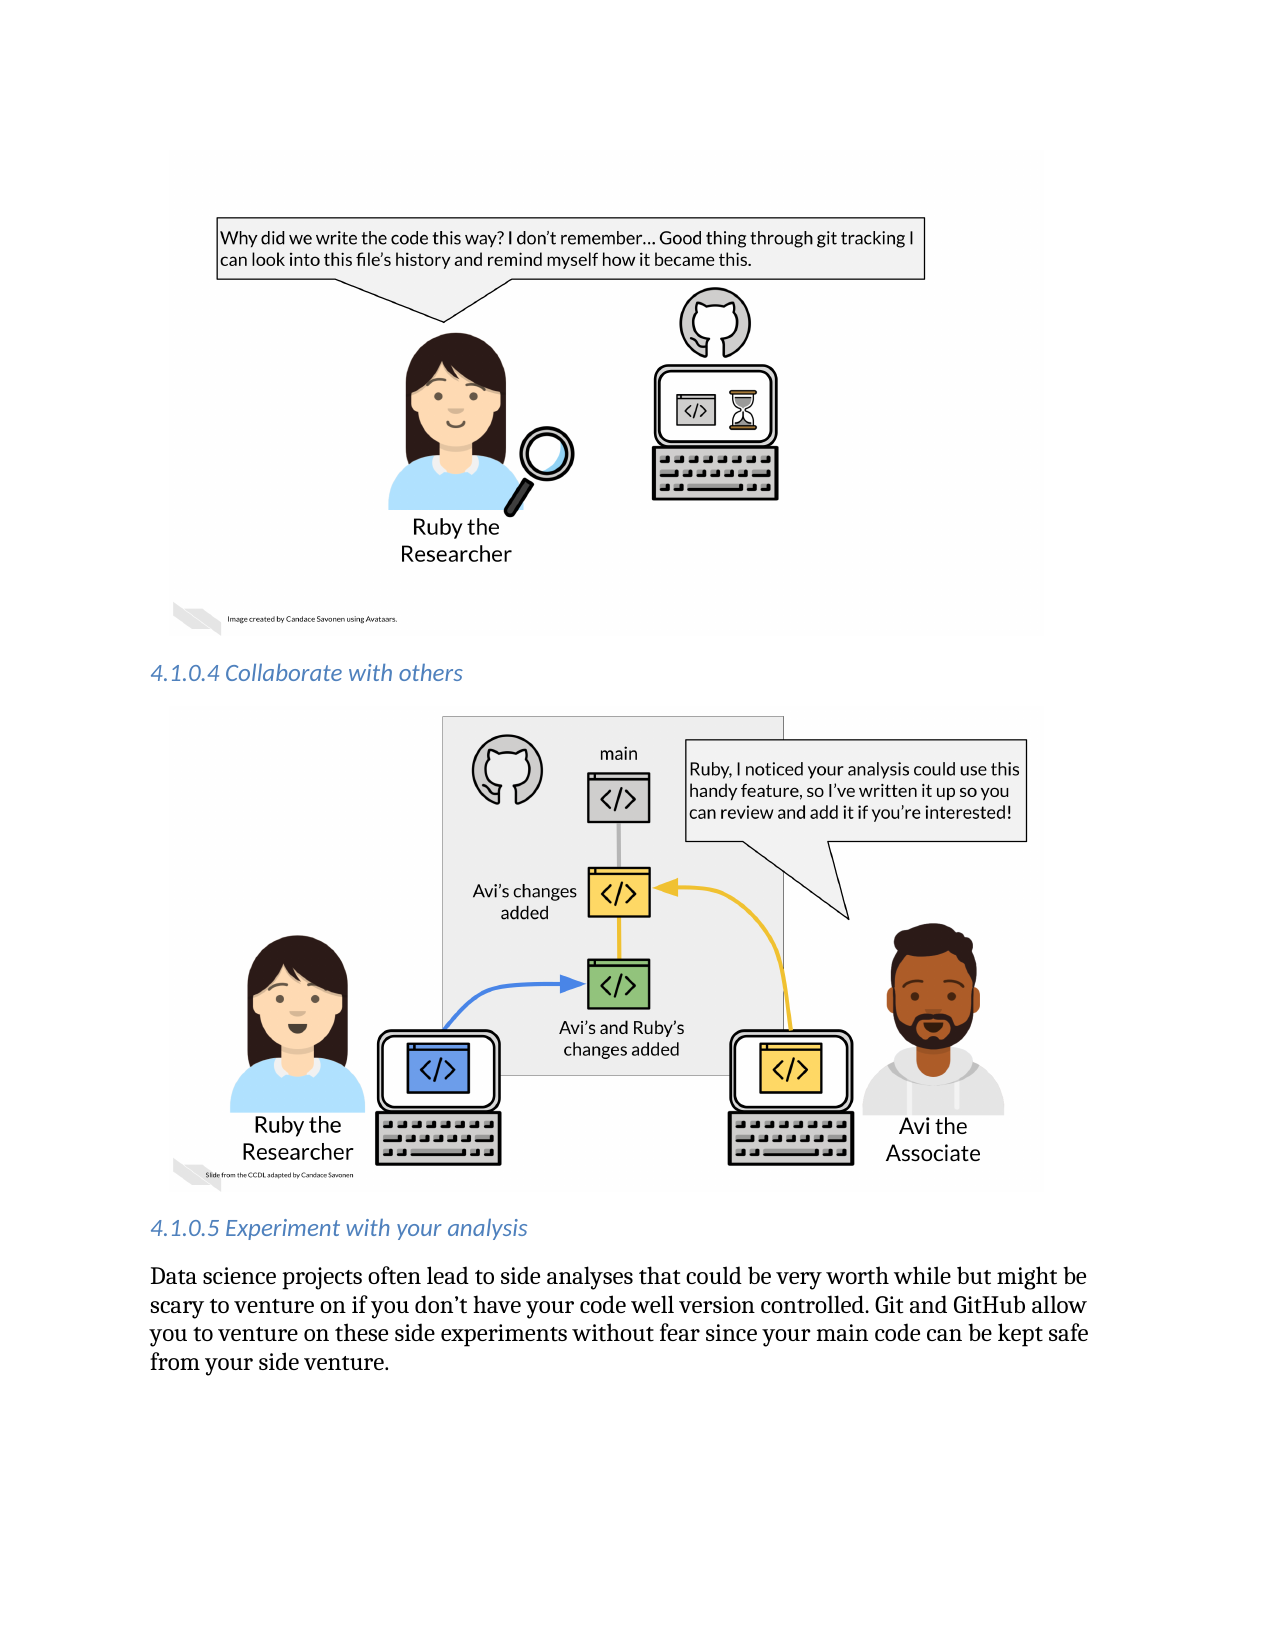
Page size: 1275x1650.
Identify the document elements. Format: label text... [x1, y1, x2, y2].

picture [168, 150, 1044, 636]
text Data science projects often lead to side analyses that could be very worth while but might be scary to venture on if you don’t have your code well version controlled. Git and GitHub allow you to venture on these side experiments without fear since your main code can be kept safe from your side venture. [150, 1262, 1125, 1377]
subtitle 4.1.0.4 Collaborate with others [150, 657, 1125, 687]
picture [168, 706, 1044, 1192]
subtitle 4.1.0.5 Experiment with your analysis [150, 1213, 1125, 1243]
